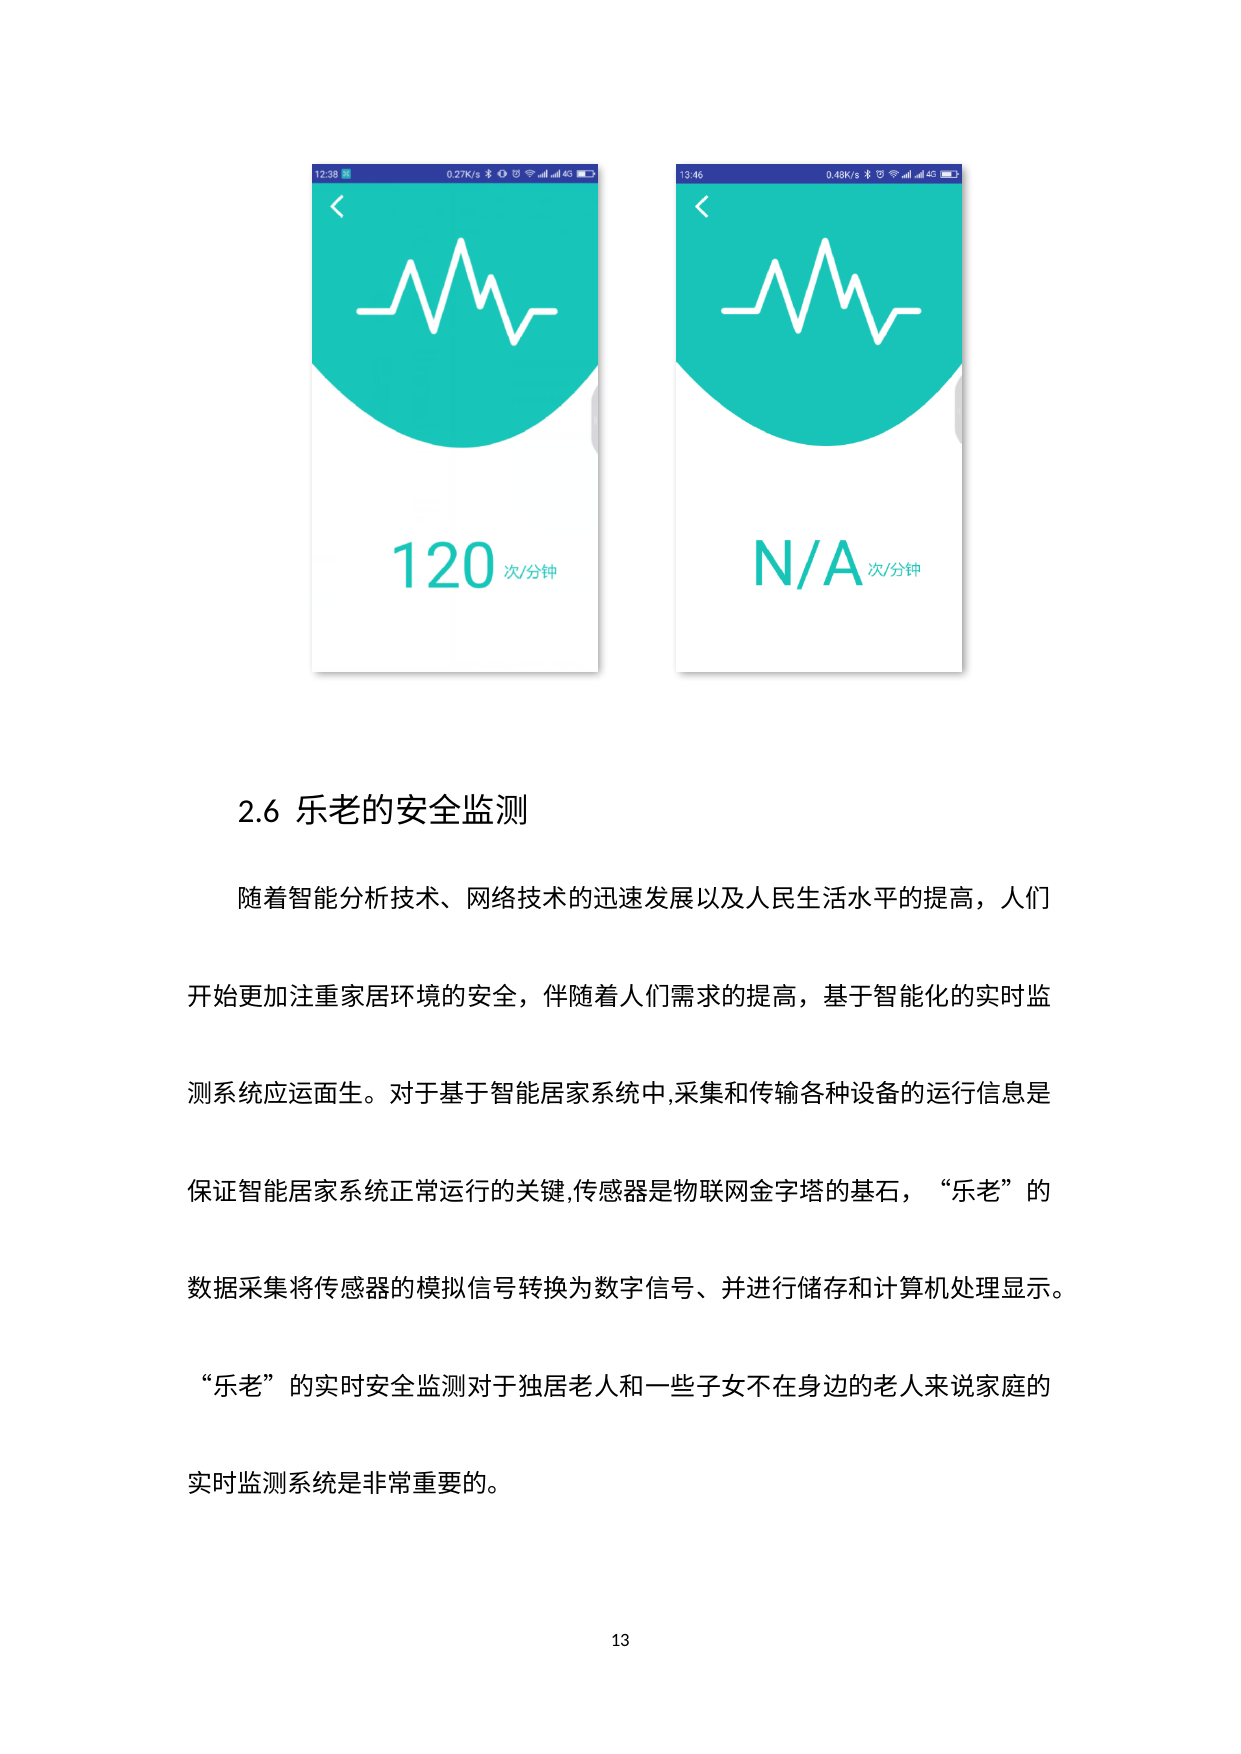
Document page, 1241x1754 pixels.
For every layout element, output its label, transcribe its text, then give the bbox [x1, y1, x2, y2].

picture [312, 164, 598, 672]
picture [676, 164, 962, 672]
text 2.6 乐老的安全监测 [237, 776, 1053, 841]
text 随着智能分析技术、网络技术的迅速发展以及人民生活水平的提高，人们开始更加注重家居环境的安全，伴随着人们需求的提高，基于智能化的实时监测系统应运面生。对于基于智能居家系统中,采集和传输各种设备的运行信息是保证智能居家系统正常运行的关键,传感器是物联网金字塔的基石，“乐老”的数据采集将传感器的模拟信号转换为数字信号、并进行储存和计算机处理显示。“乐老”的实时安全监测对于独居老人和一些子女不在身边的老人来说家庭的实时监测系统是非常重要的。 [187, 864, 1053, 1514]
